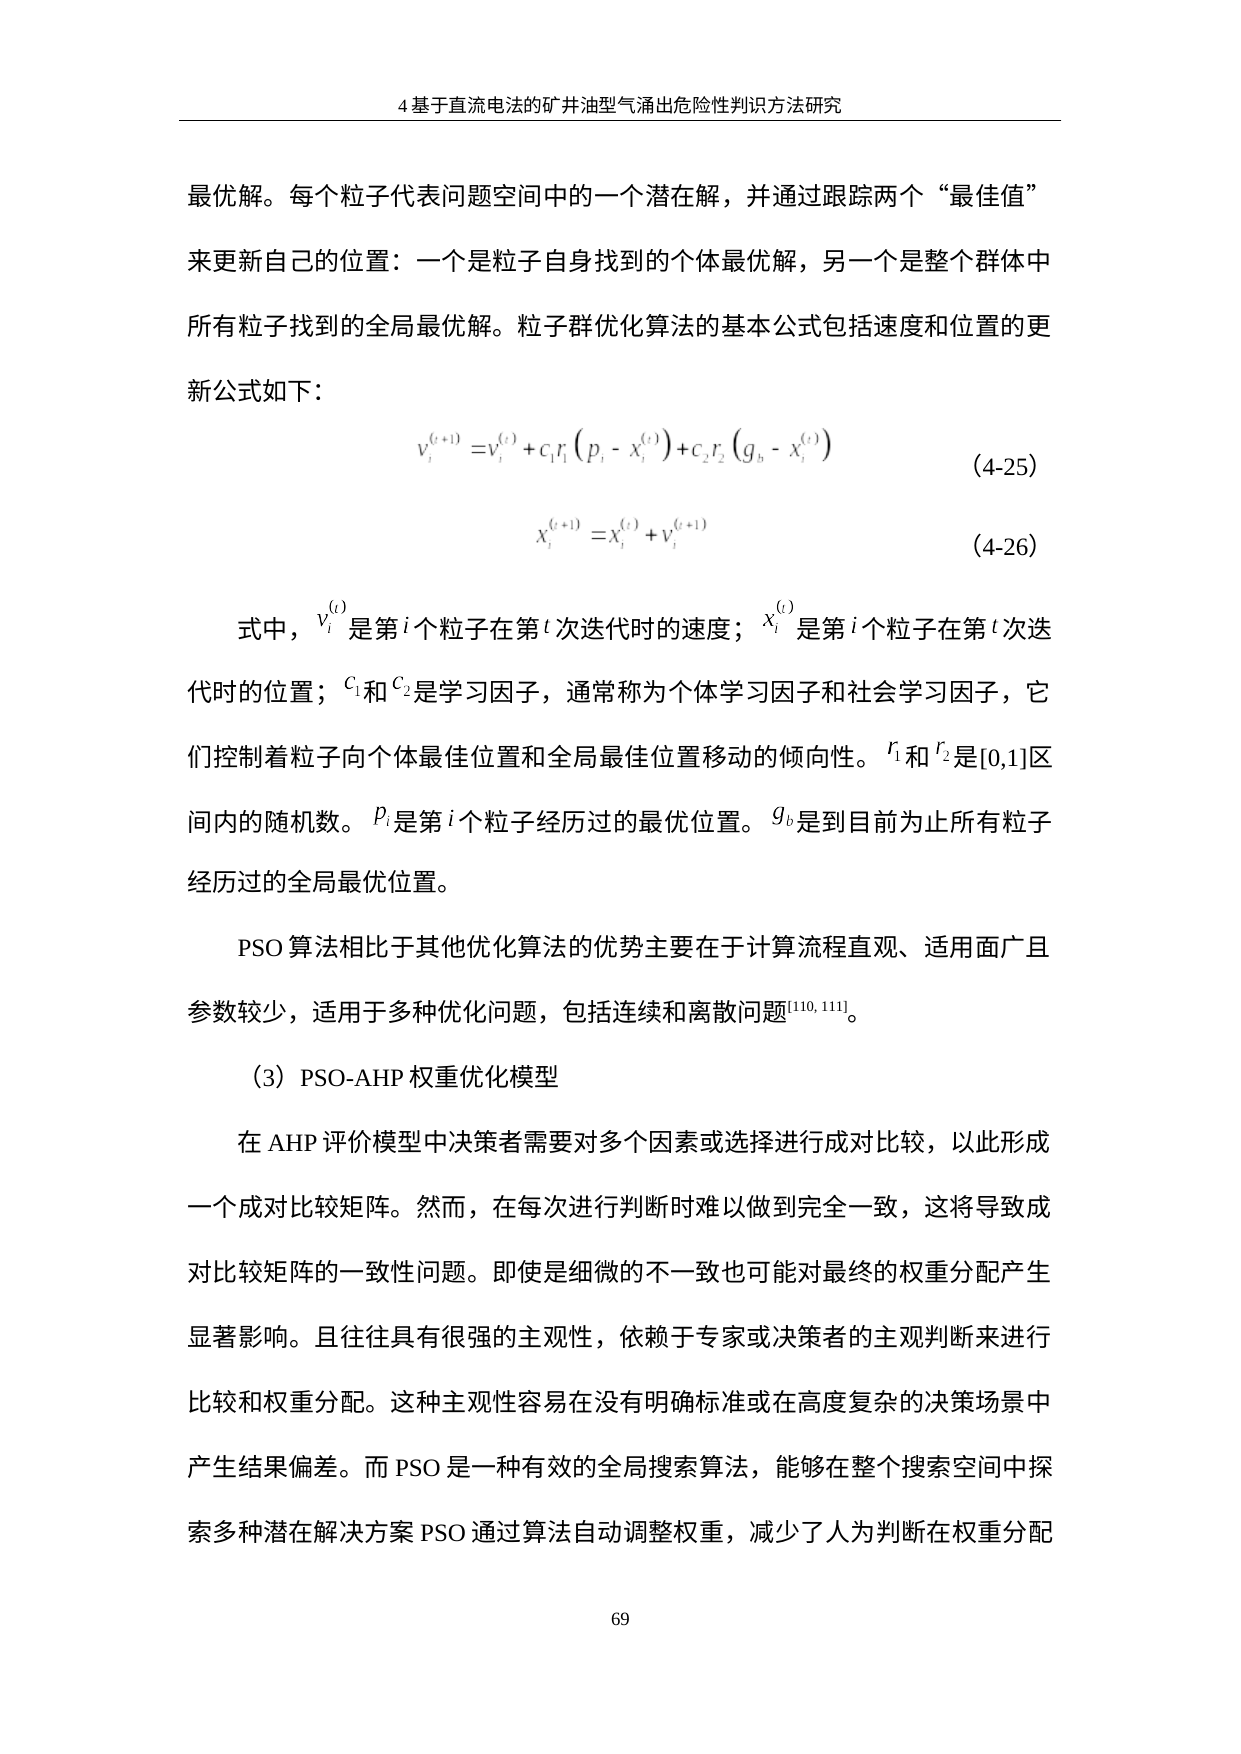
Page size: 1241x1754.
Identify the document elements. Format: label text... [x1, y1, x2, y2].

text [187, 162, 1053, 422]
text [187, 1108, 1053, 1563]
text 式中，是第个粒子在第次迭代时的速度；是第个粒子在第次迭代时的位置；和是学习因子，通常称为个体学习因子和社会学习因子，它们控制着粒子向个体最佳位置和全局最佳位置移动的倾向性。和是[0,1]区间内的随机数。是第个粒子经历过的最优位置。是到目前为止所有粒子经历过的全局最优位置。 [187, 588, 1053, 913]
text （3）PSO-AHP权重优化模型 [187, 1043, 1053, 1108]
text PSO算法相比于其他优化算法的优势主要在于计算流程直观、适用面广且参数较少，适用于多种优化问题，包括连续和离散问题[110, 111]。 [187, 913, 1053, 1043]
